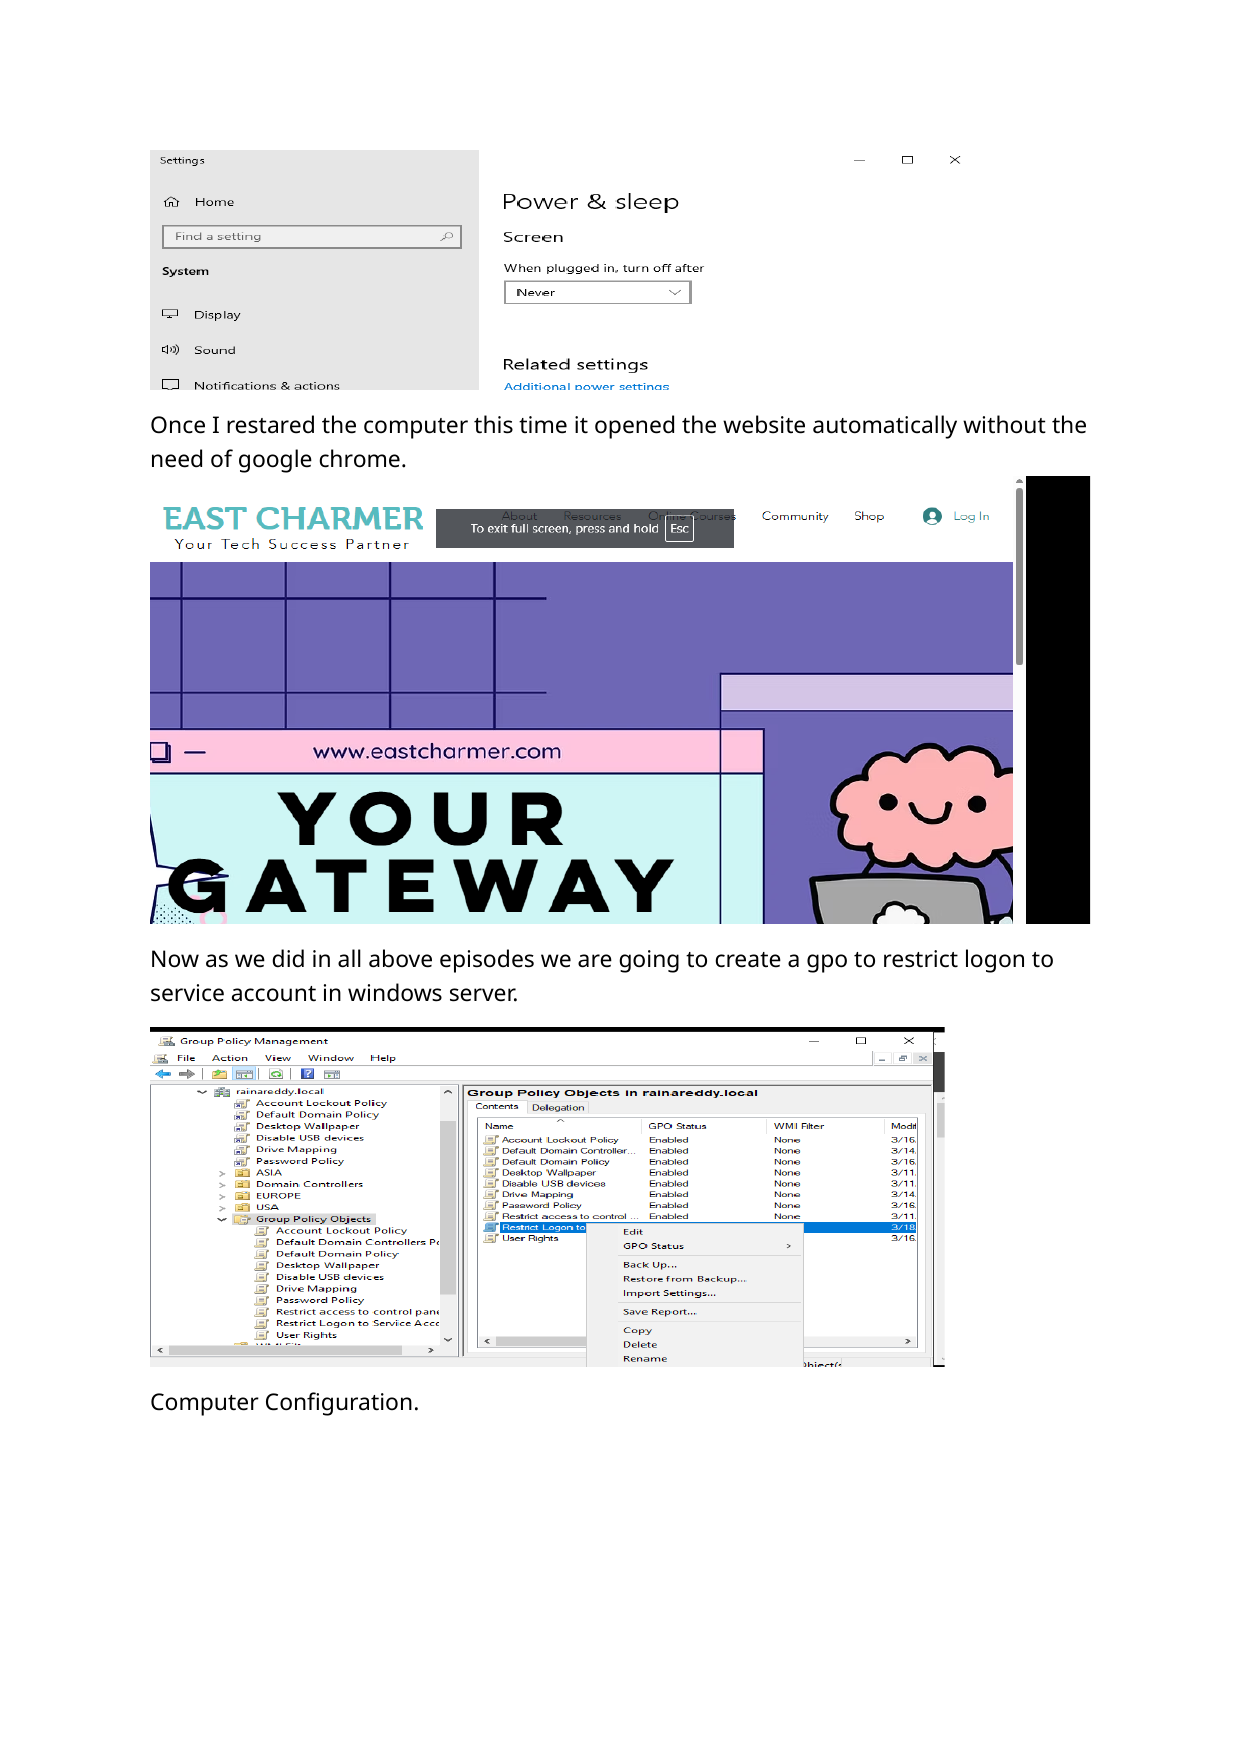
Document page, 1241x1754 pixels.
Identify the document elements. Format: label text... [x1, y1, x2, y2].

picture [150, 150, 961, 390]
text Computer Configuration. [150, 1386, 1090, 1417]
text Once I restared the computer this time it opened the website automatically without the need of google chrome. [150, 409, 1090, 476]
picture [150, 1027, 945, 1367]
text Now as we did in all above episodes we are going to create a gpo to restrict logon to service account in windows server. [150, 943, 1090, 1008]
picture [150, 476, 1091, 924]
